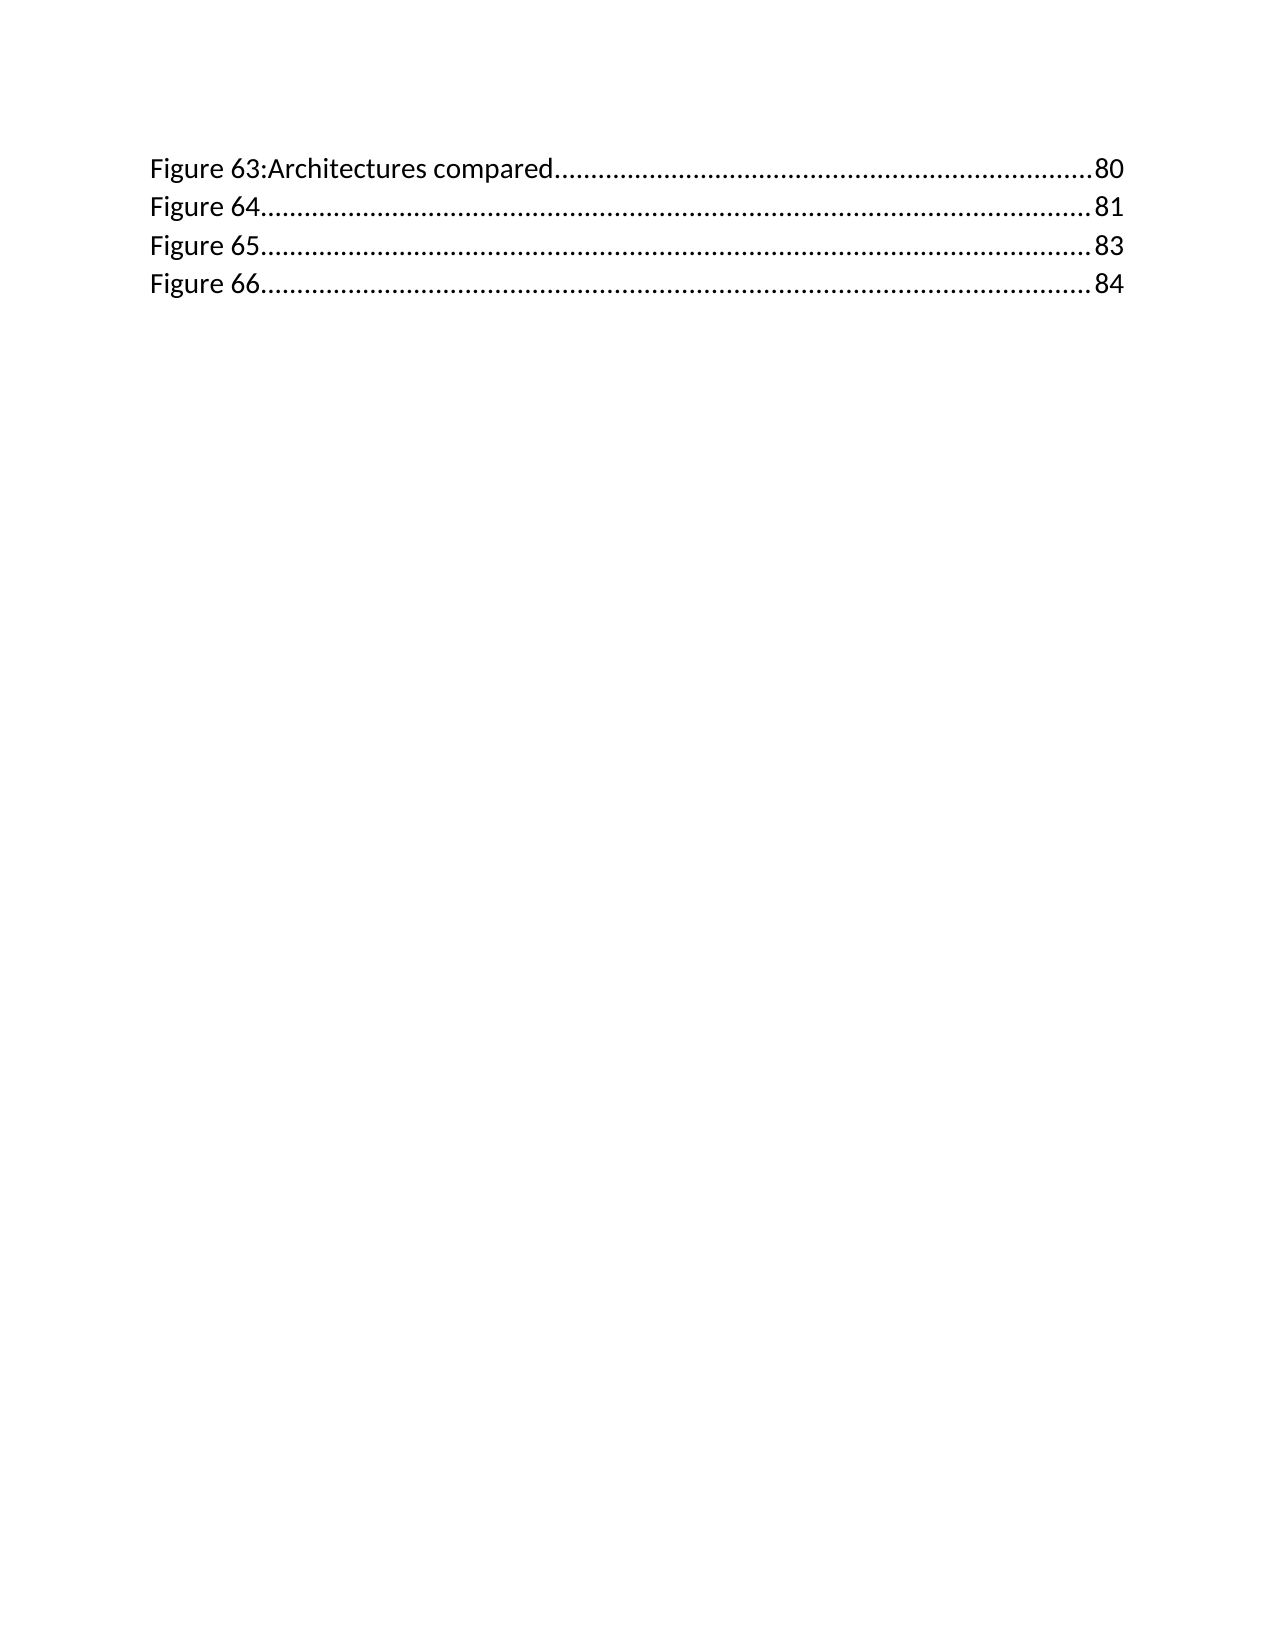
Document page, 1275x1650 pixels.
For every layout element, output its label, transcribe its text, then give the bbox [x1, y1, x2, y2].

text Figure 66 84 [150, 265, 1125, 301]
text Figure 63:Architectures compared 80 [150, 150, 1125, 186]
text Figure 65 83 [150, 227, 1125, 262]
text Figure 64 81 [150, 188, 1125, 224]
